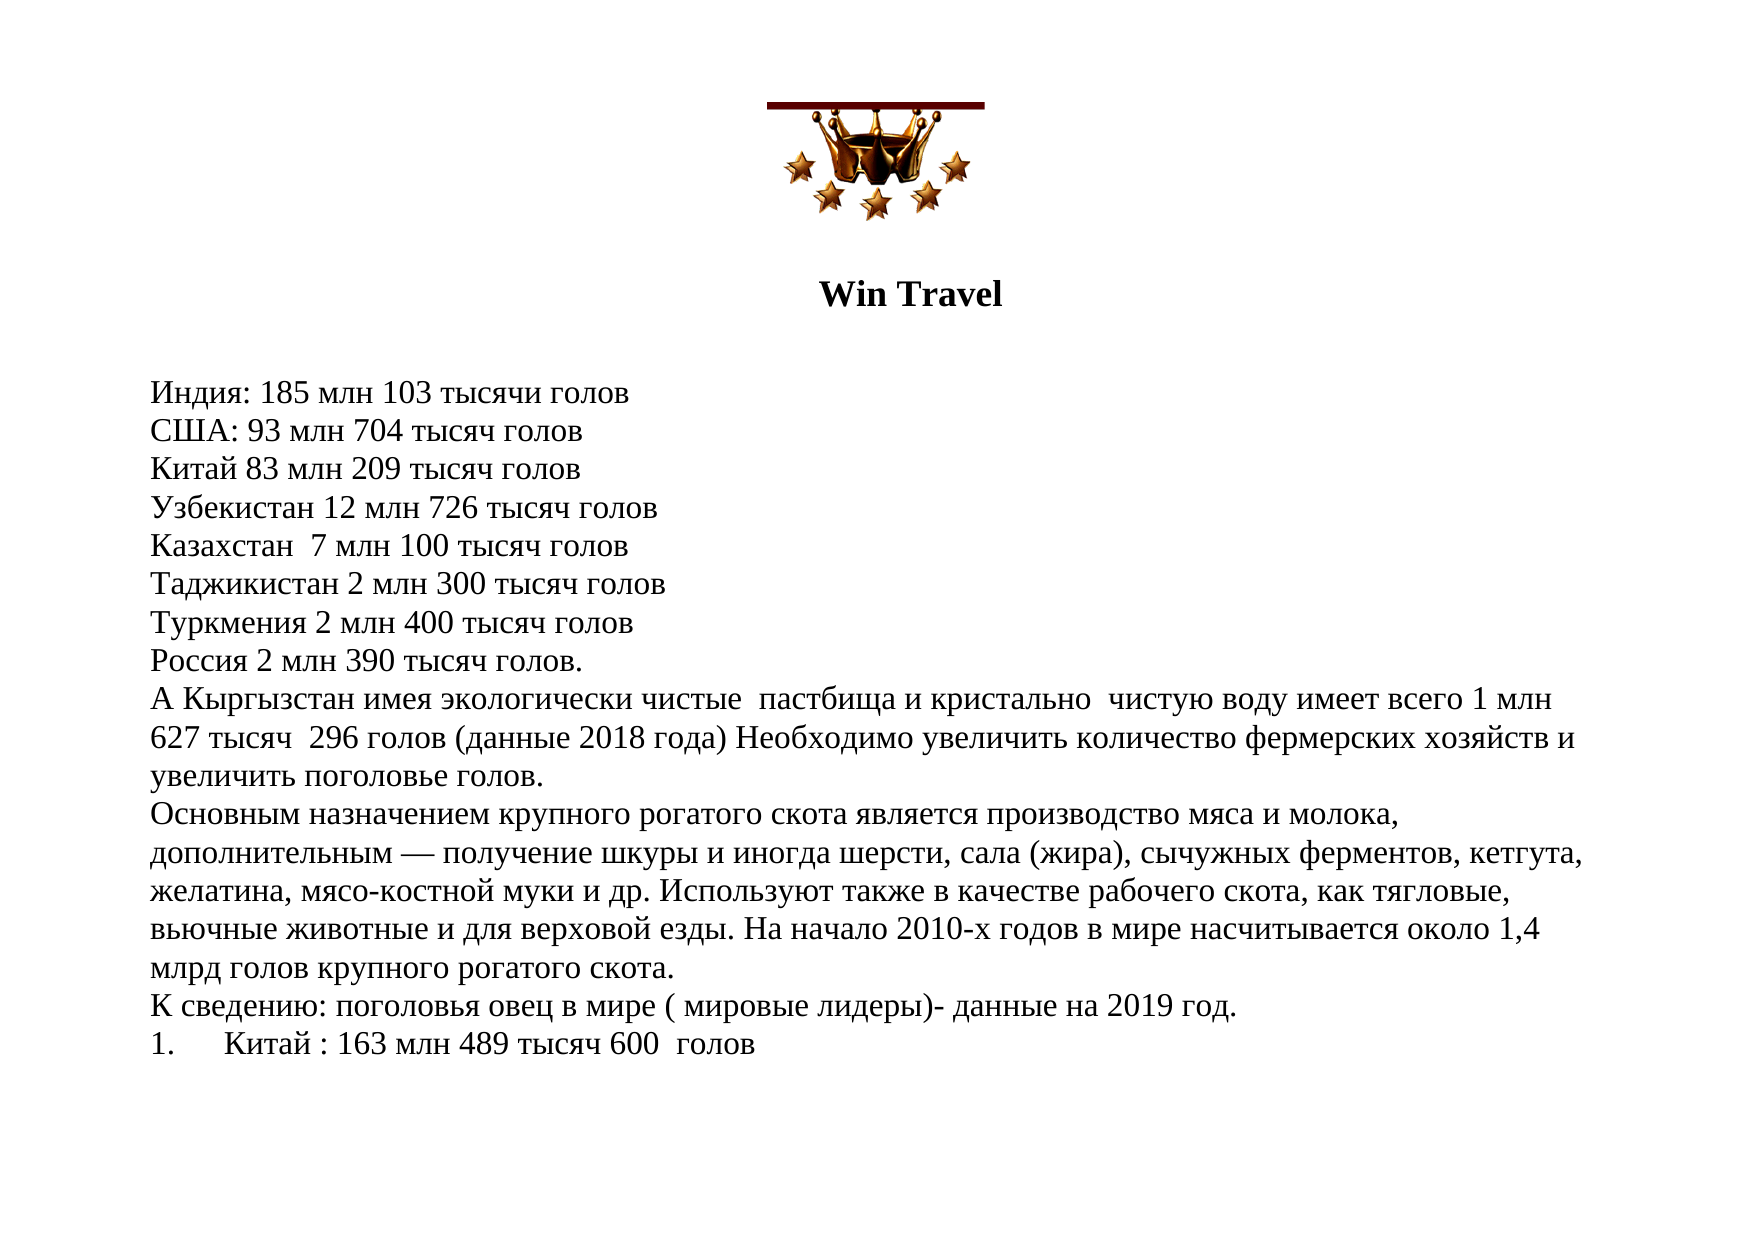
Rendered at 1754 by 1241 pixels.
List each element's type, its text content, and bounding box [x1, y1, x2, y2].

text США: 93 млн 704 тысяч голов [150, 410, 1604, 448]
text Индия: 185 млн 103 тысячи голов [150, 372, 1604, 410]
text Туркмения 2 млн 400 тысяч голов [150, 602, 1604, 640]
picture [767, 102, 985, 221]
text Казахстан 7 млн 100 тысяч голов [150, 525, 1604, 563]
text 1. Китай : 163 млн 489 тысяч 600 голов [150, 1023, 1604, 1062]
text Основным назначением крупного рогатого скота является производство мяса и молока, дополнительным — получение шкуры и иногда шерсти, сала (жира), сычужных ферментов, кетгута, желатина, мясо-костной муки и др. Используют также в качестве рабочего скота, как тягловые, вьючные животные и для верховой езды. На начало 2010-х годов в мире насчитывается около 1,4 млрд голов крупного рогатого скота. [150, 793, 1604, 985]
text К сведению: поголовья овец в мире ( мировые лидеры)- данные на 2019 год. [150, 985, 1604, 1023]
text Россия 2 млн 390 тысяч голов. [150, 640, 1604, 678]
text Китай 83 млн 209 тысяч голов [150, 448, 1604, 487]
text А Кыргызстан имея экологически чистые пастбища и кристально чистую воду имеет всего 1 млн 627 тысяч 296 голов (данные 2018 года) Необходимо увеличить количество фермерских хозяйств и увеличить поголовье голов. [150, 678, 1604, 793]
text Узбекистан 12 млн 726 тысяч голов [150, 487, 1604, 525]
text Таджикистан 2 млн 300 тысяч голов [150, 563, 1604, 602]
